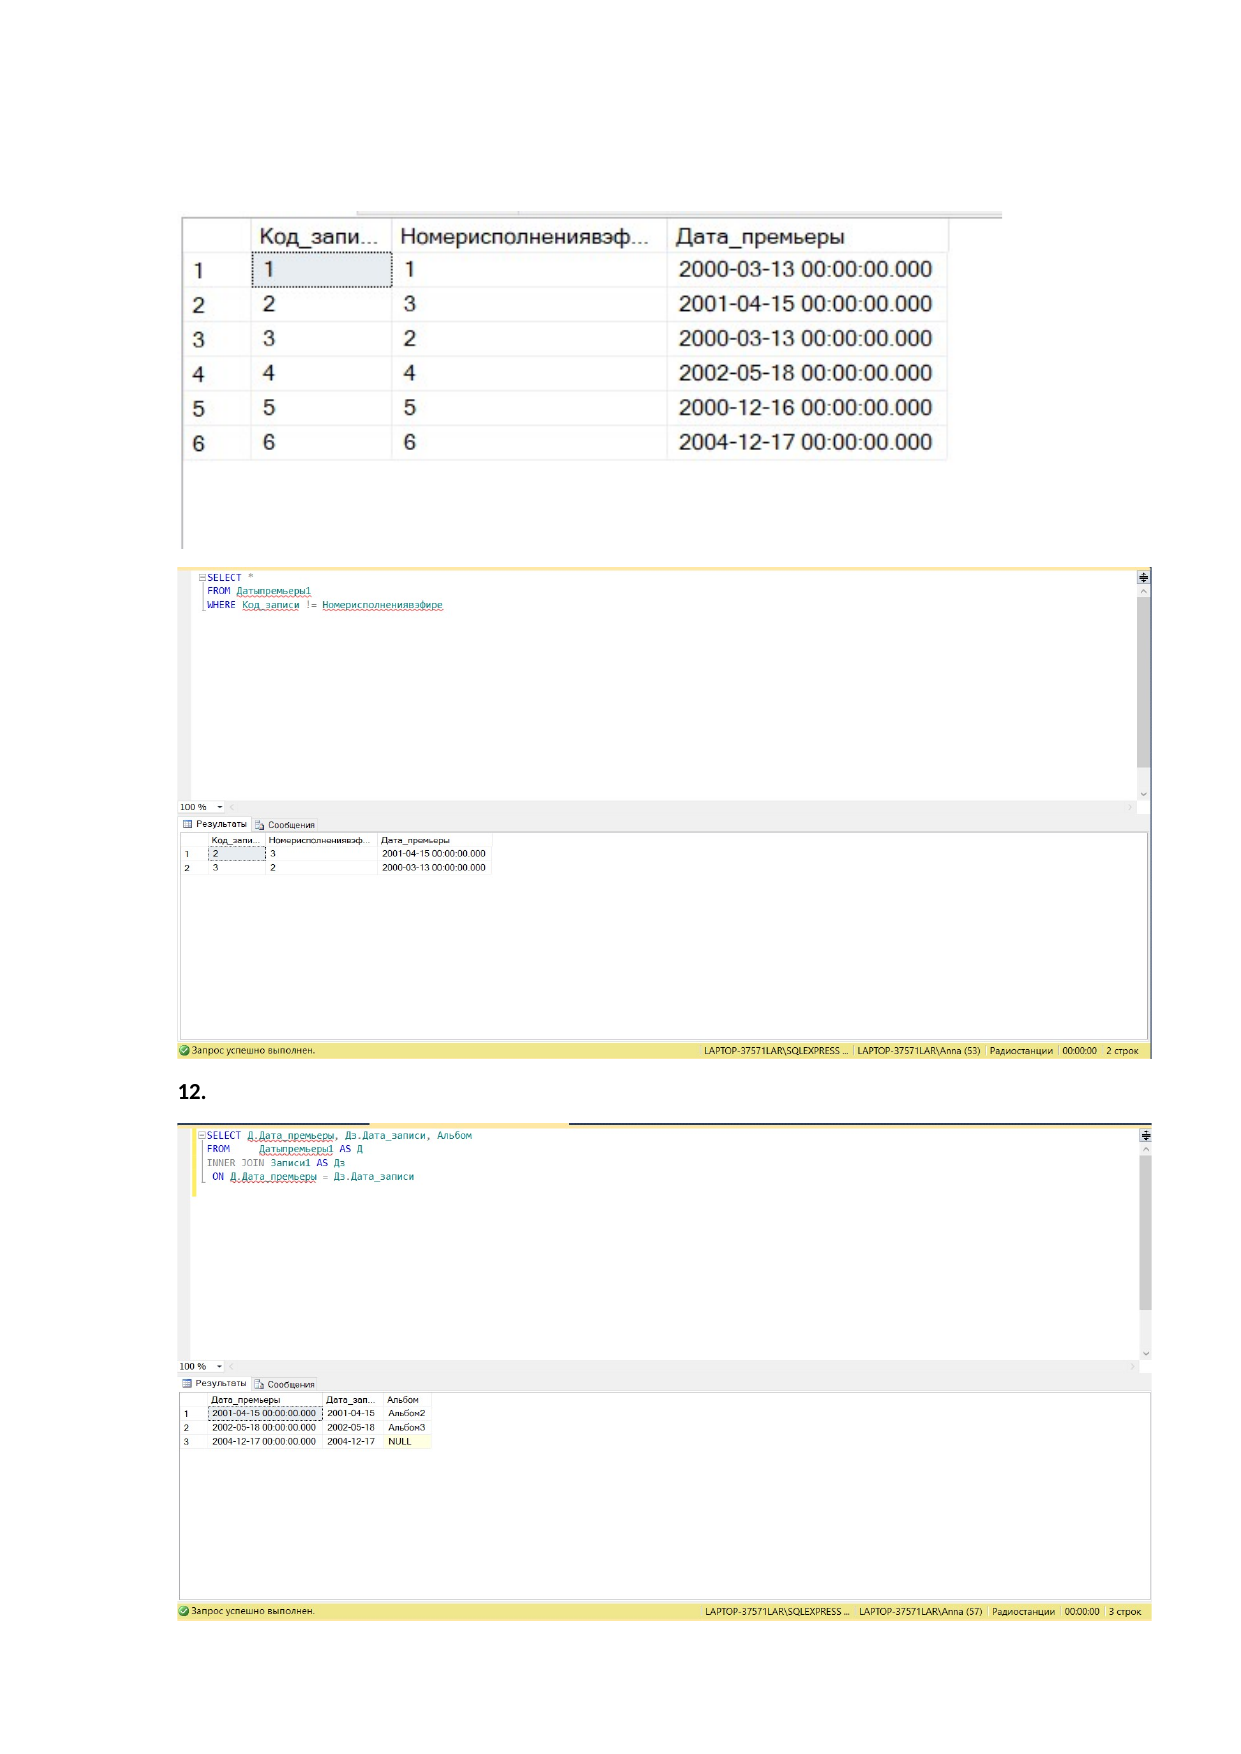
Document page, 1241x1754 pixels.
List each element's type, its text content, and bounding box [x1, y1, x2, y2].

text 12. [177, 1077, 1152, 1105]
picture [177, 211, 1003, 549]
picture [177, 567, 1152, 1059]
picture [177, 1123, 1152, 1621]
